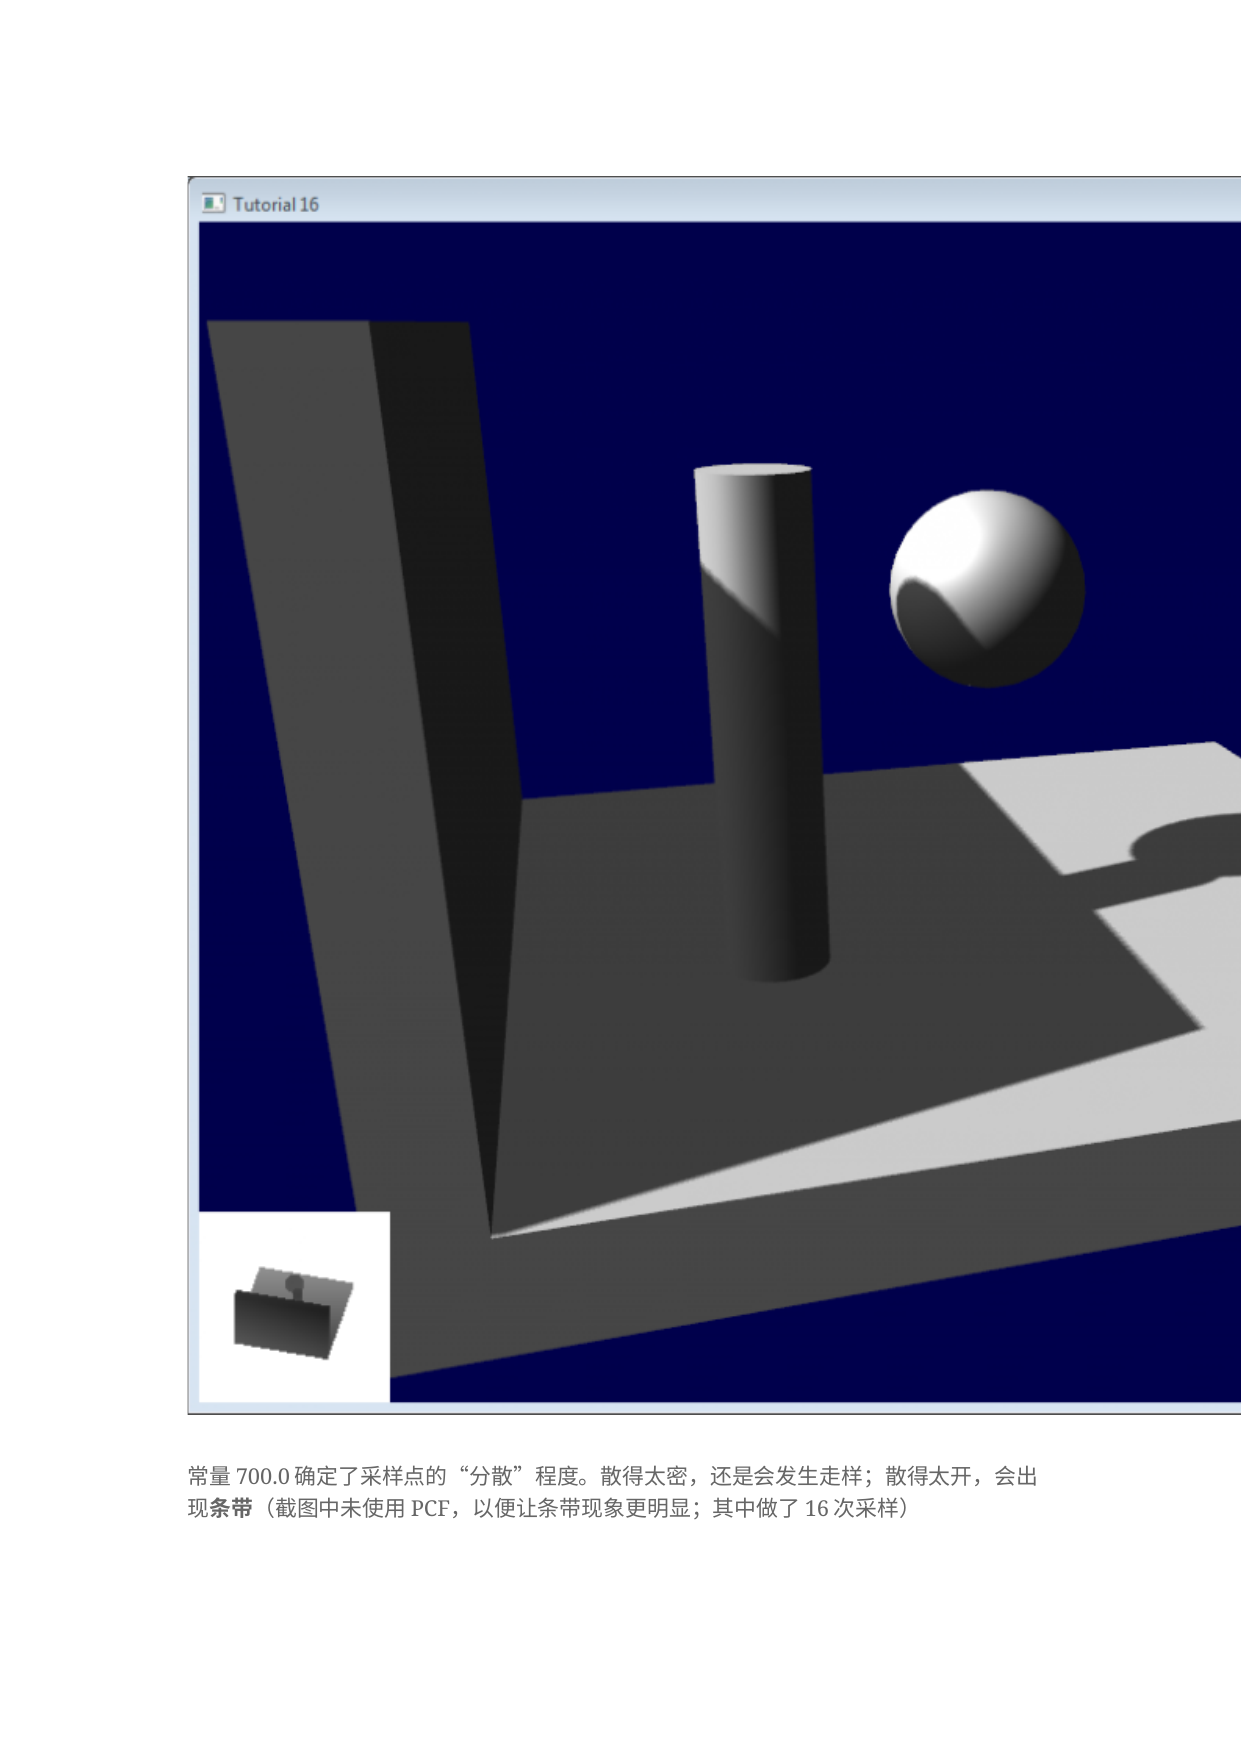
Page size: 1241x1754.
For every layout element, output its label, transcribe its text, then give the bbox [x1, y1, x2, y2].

text 常量700.0确定了采样点的“分散”程度。散得太密，还是会发生走样；散得太开，会出现条带（截图中未使用PCF，以便让条带现象更明显；其中做了16次采样） [187, 1459, 1053, 1524]
picture [187, 176, 1241, 1415]
